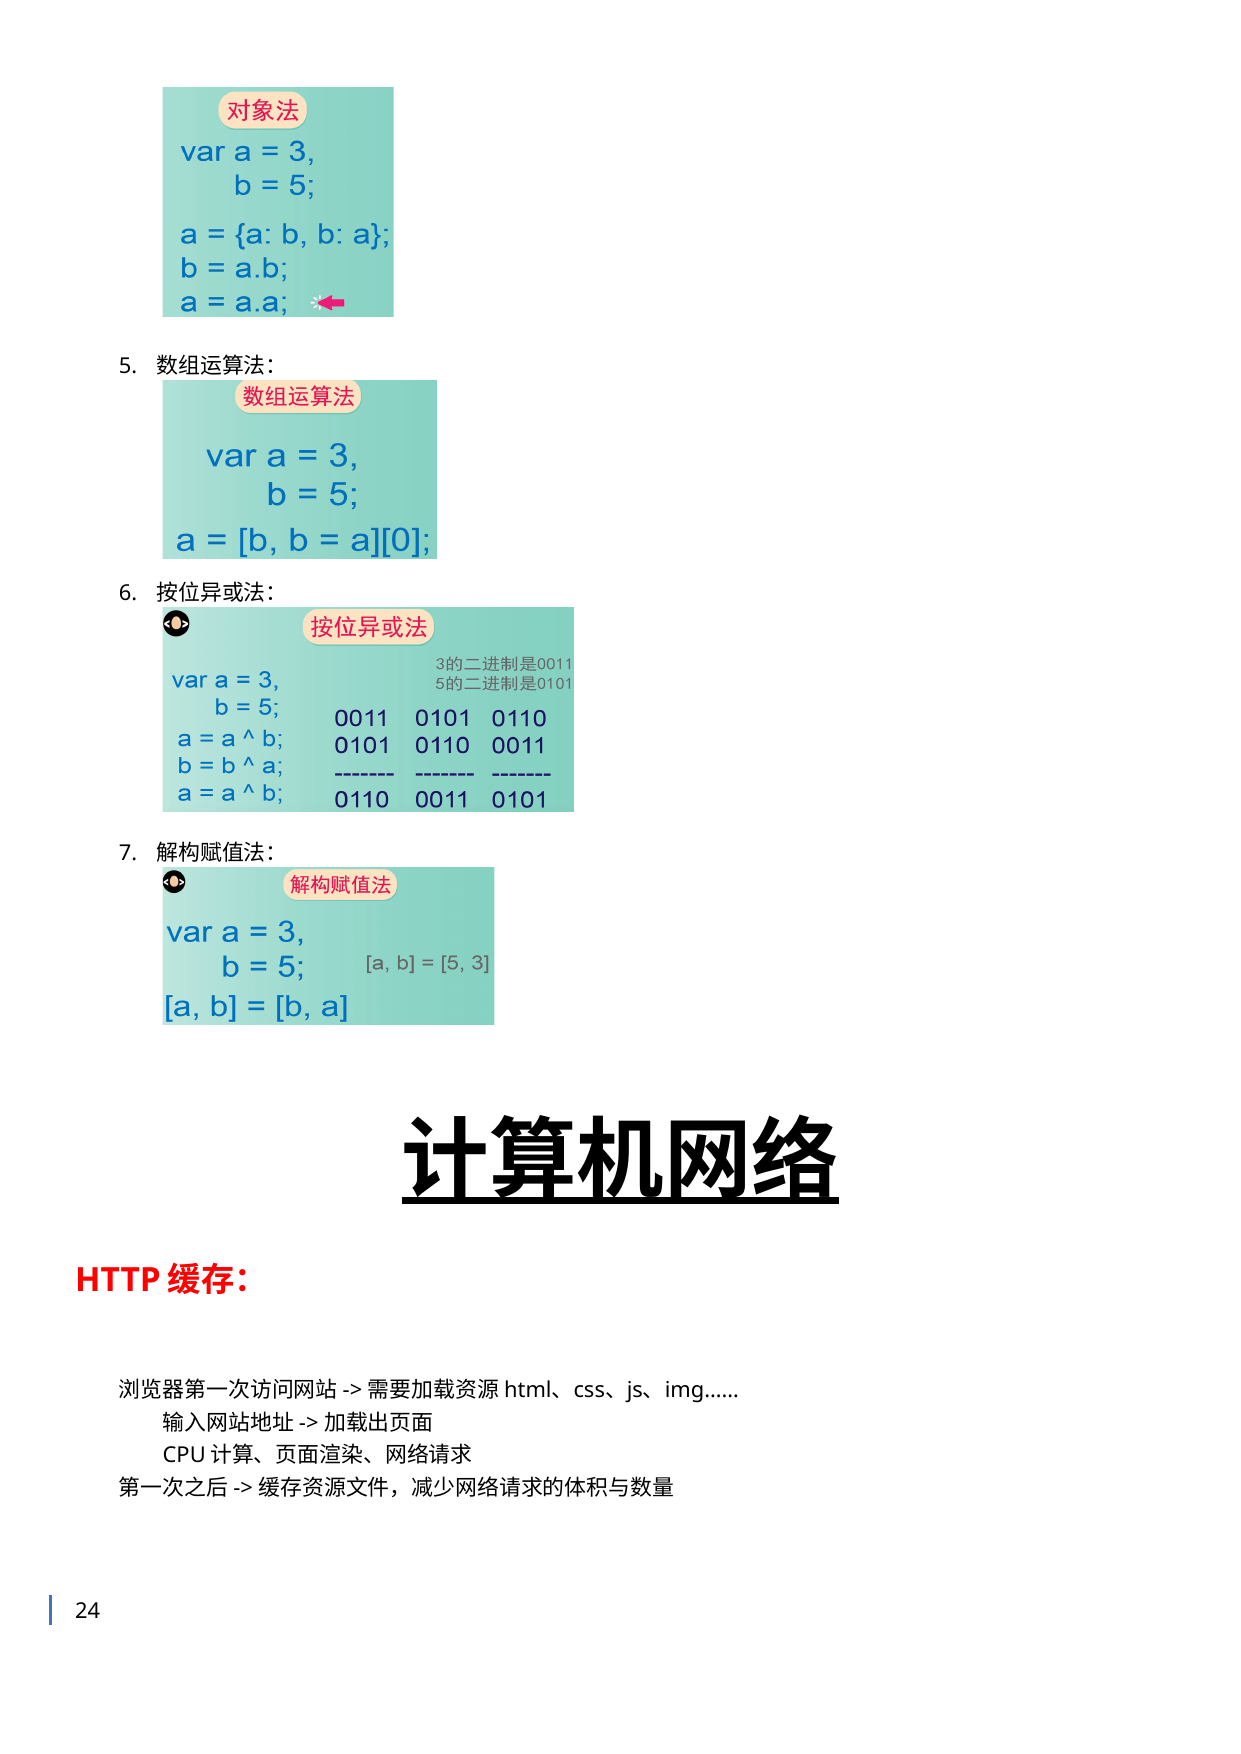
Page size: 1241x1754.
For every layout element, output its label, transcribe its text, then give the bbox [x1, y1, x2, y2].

subtitle HTTP缓存： [75, 1245, 1165, 1310]
title 计算机网络 [75, 1088, 1165, 1218]
list 按位异或法： [119, 575, 1165, 608]
list 解构赋值法： [119, 835, 1165, 868]
picture [162, 380, 437, 559]
text 浏览器第一次访问网站 -> 需要加载资源 html、css、js、img…… [119, 1372, 1165, 1404]
text 输入网站地址 -> 加载出页面 [119, 1404, 1165, 1437]
text CPU计算、页面渲染、网络请求 [119, 1437, 1165, 1469]
picture [162, 867, 495, 1025]
picture [162, 87, 394, 317]
text 第一次之后 -> 缓存资源文件，减少网络请求的体积与数量 [119, 1469, 1165, 1502]
list 数组运算法： [119, 348, 1165, 380]
picture [162, 607, 574, 812]
